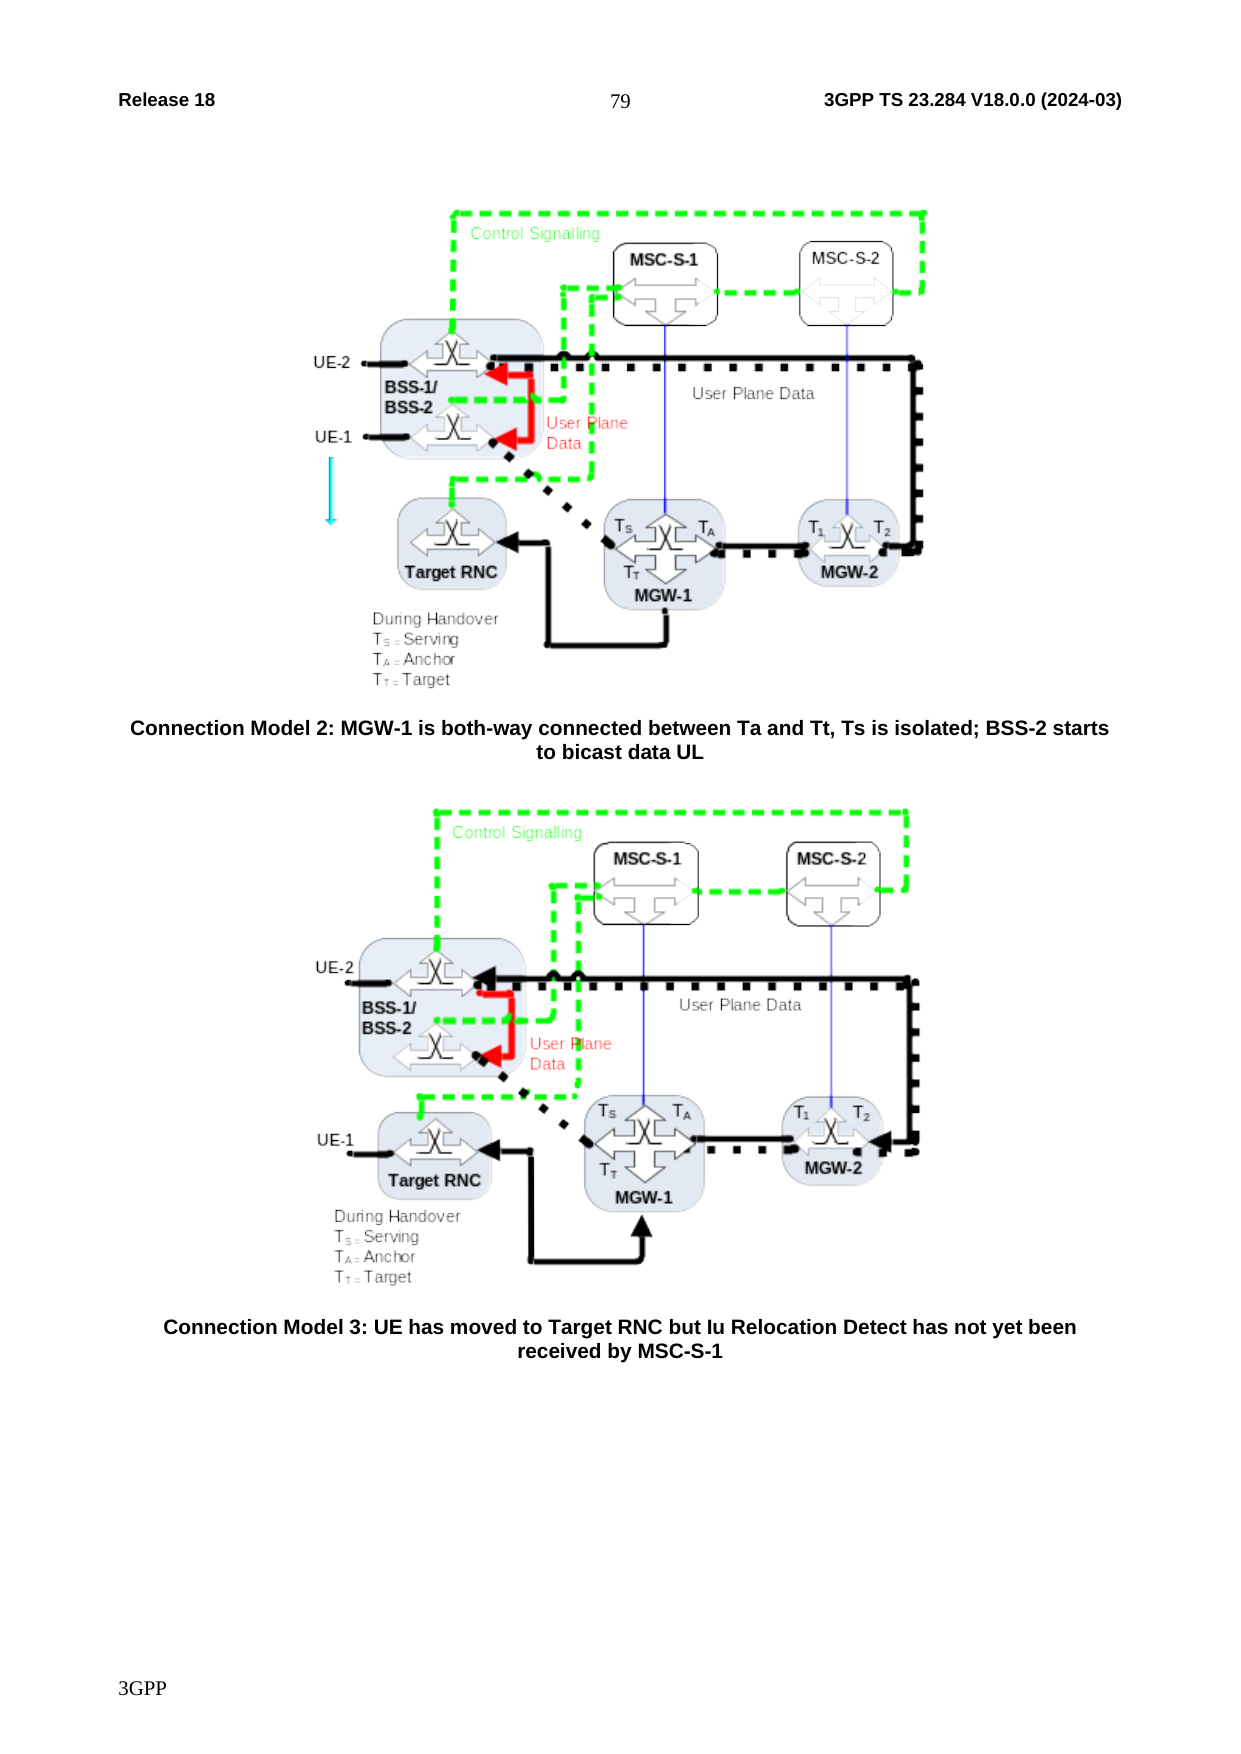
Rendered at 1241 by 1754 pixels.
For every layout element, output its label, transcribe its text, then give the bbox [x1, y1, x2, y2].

text Connection Model 2: MGW-1 is both-way connected between Ta and Tt, Ts is isolated; BSS-2 starts to bicast data UL [118, 716, 1122, 764]
text Connection Model 3: UE has moved to Target RNC but Iu Relocation Detect has not yet been received by MSC-S-1 [118, 1315, 1122, 1363]
